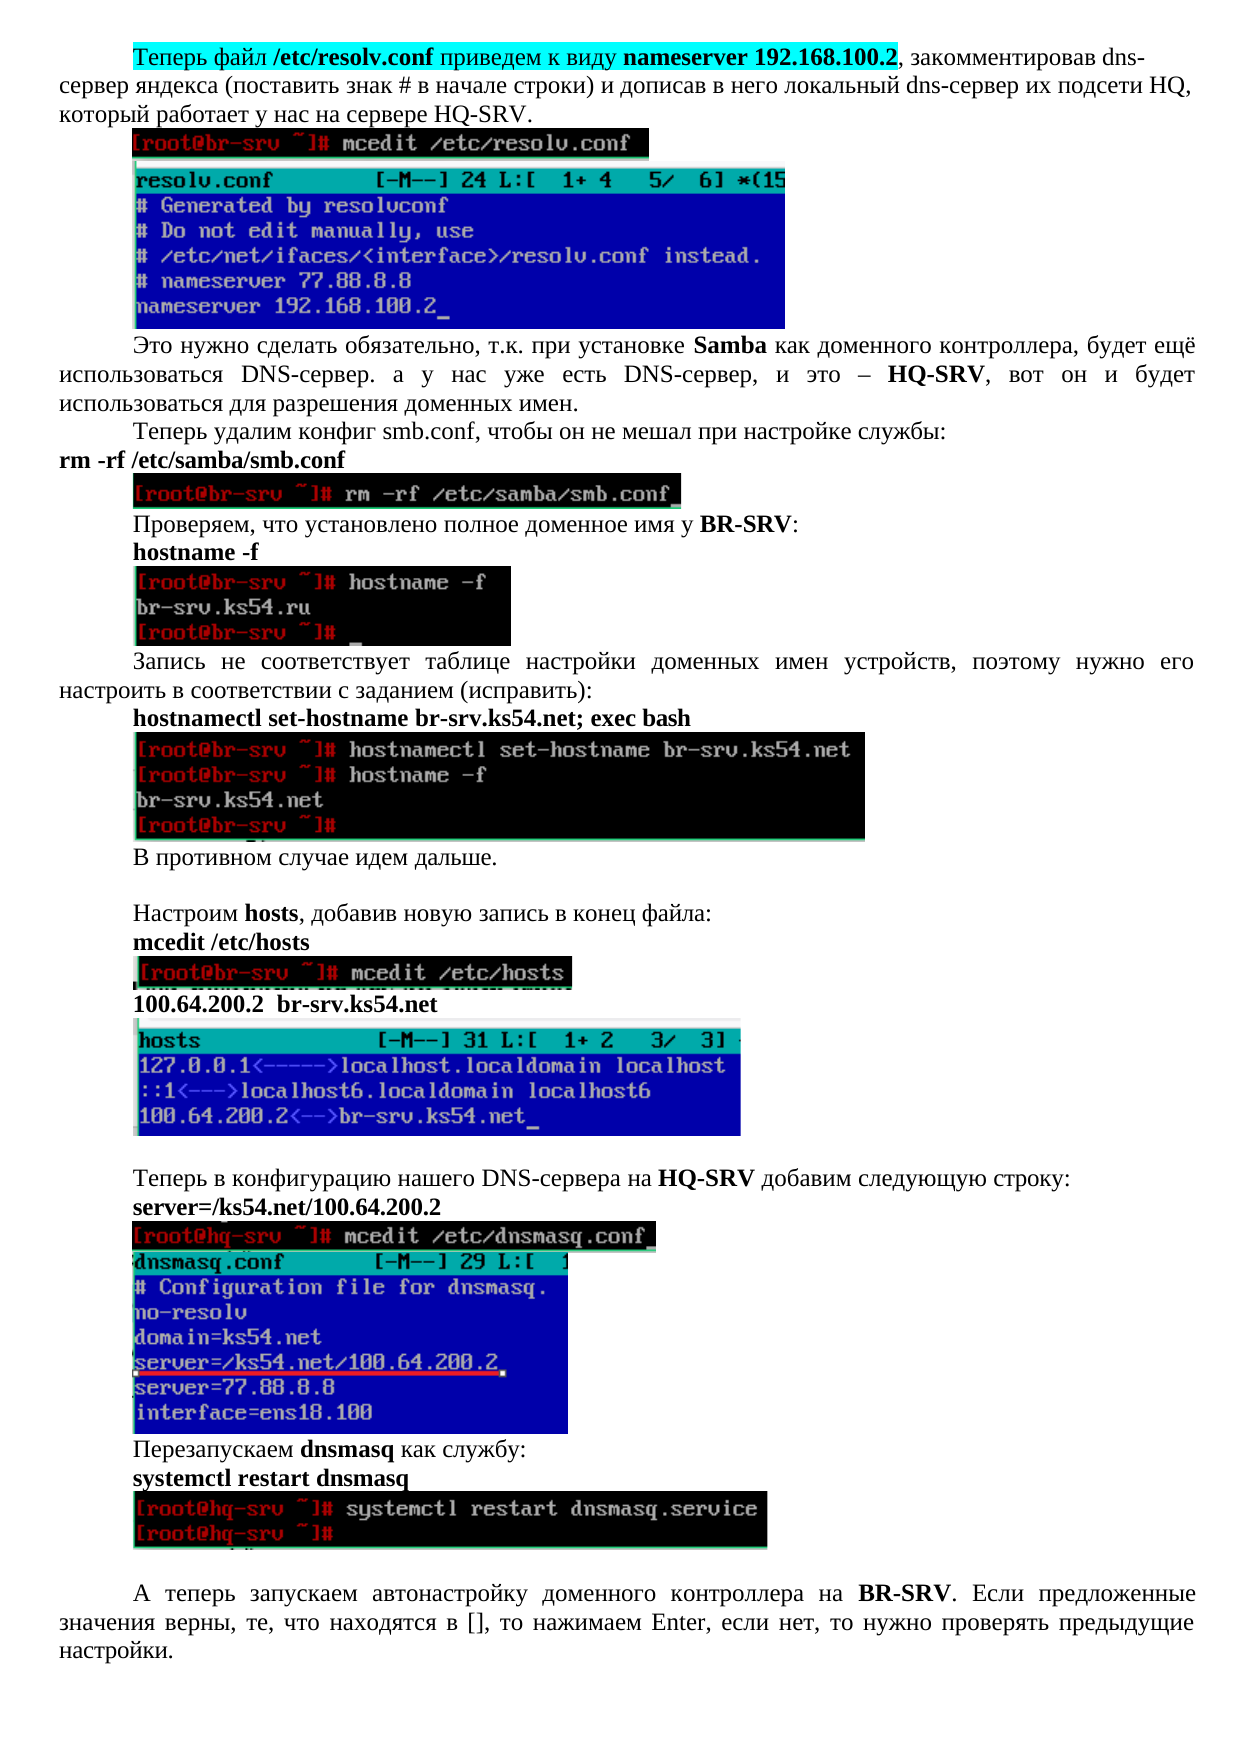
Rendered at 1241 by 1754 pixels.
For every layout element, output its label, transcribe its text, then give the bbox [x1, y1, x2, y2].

text В противном случае идем дальше. [133, 842, 1236, 870]
subtitle server=/ks54.net/100.64.200.2 [133, 1192, 1236, 1221]
text Проверяем, что установлено полное доменное имя у BR-SRV: [133, 509, 1236, 537]
text Теперь файл /etc/resolv.conf приведем к виду nameserver 192.168.100.2, закомментировав dns- сервер яндекса (поставить знак # в начале строки) и дописав в него локальный dns-сервер их подсети HQ, который работает у нас на сервере HQ-SRV. [59, 42, 1196, 128]
text Теперь удалим конфиг smb.conf, чтобы он не мешал при настройке службы: [133, 416, 1236, 445]
text Запись не соответствует таблице настройки доменных имен устройств, поэтому нужно его настроить в соответствии с заданием (исправить): [59, 646, 1195, 703]
subtitle rm -rf /etc/samba/smb.conf [59, 445, 1236, 474]
text А теперь запускаем автонастройку доменного контроллера на BR-SRV. Если предложенные значения верны, те, что находятся в [], то нажимаем Enter, если нет, то нужно проверять предыдущие настройки. [59, 1578, 1196, 1664]
subtitle hostnamectl set-hostname br-srv.ks54.net; exec bash [133, 703, 1236, 732]
subtitle hostname -f [133, 537, 1236, 566]
picture [133, 956, 573, 990]
picture [132, 566, 511, 646]
subtitle mcedit /etc/hosts 100.64.200.2 br-srv.ks54.net [133, 990, 442, 1018]
subtitle systemctl restart dnsmasq [133, 1463, 1236, 1491]
picture [132, 1491, 768, 1550]
picture [132, 128, 785, 329]
picture [133, 1018, 741, 1136]
picture [132, 473, 682, 509]
picture [132, 732, 865, 842]
text Теперь в конфигурацию нашего DNS-сервера на HQ-SRV добавим следующую строку: [133, 1163, 1236, 1192]
subtitle mcedit /etc/hosts 100.64.200.2 br-srv.ks54.net [133, 927, 442, 956]
text Это нужно сделать обязательно, т.к. при установке Samba как доменного контроллера, будет ещё использоваться DNS-сервер. а у нас уже есть DNS-сервер, и это – HQ-SRV, вот он и будет использоваться для разрешения доменных имен. [59, 330, 1196, 416]
text Перезапускаем dnsmasq как службу: [133, 1434, 1236, 1463]
text Настроим hosts, добавив новую запись в конец файла: [133, 898, 1236, 927]
picture [132, 1221, 656, 1434]
